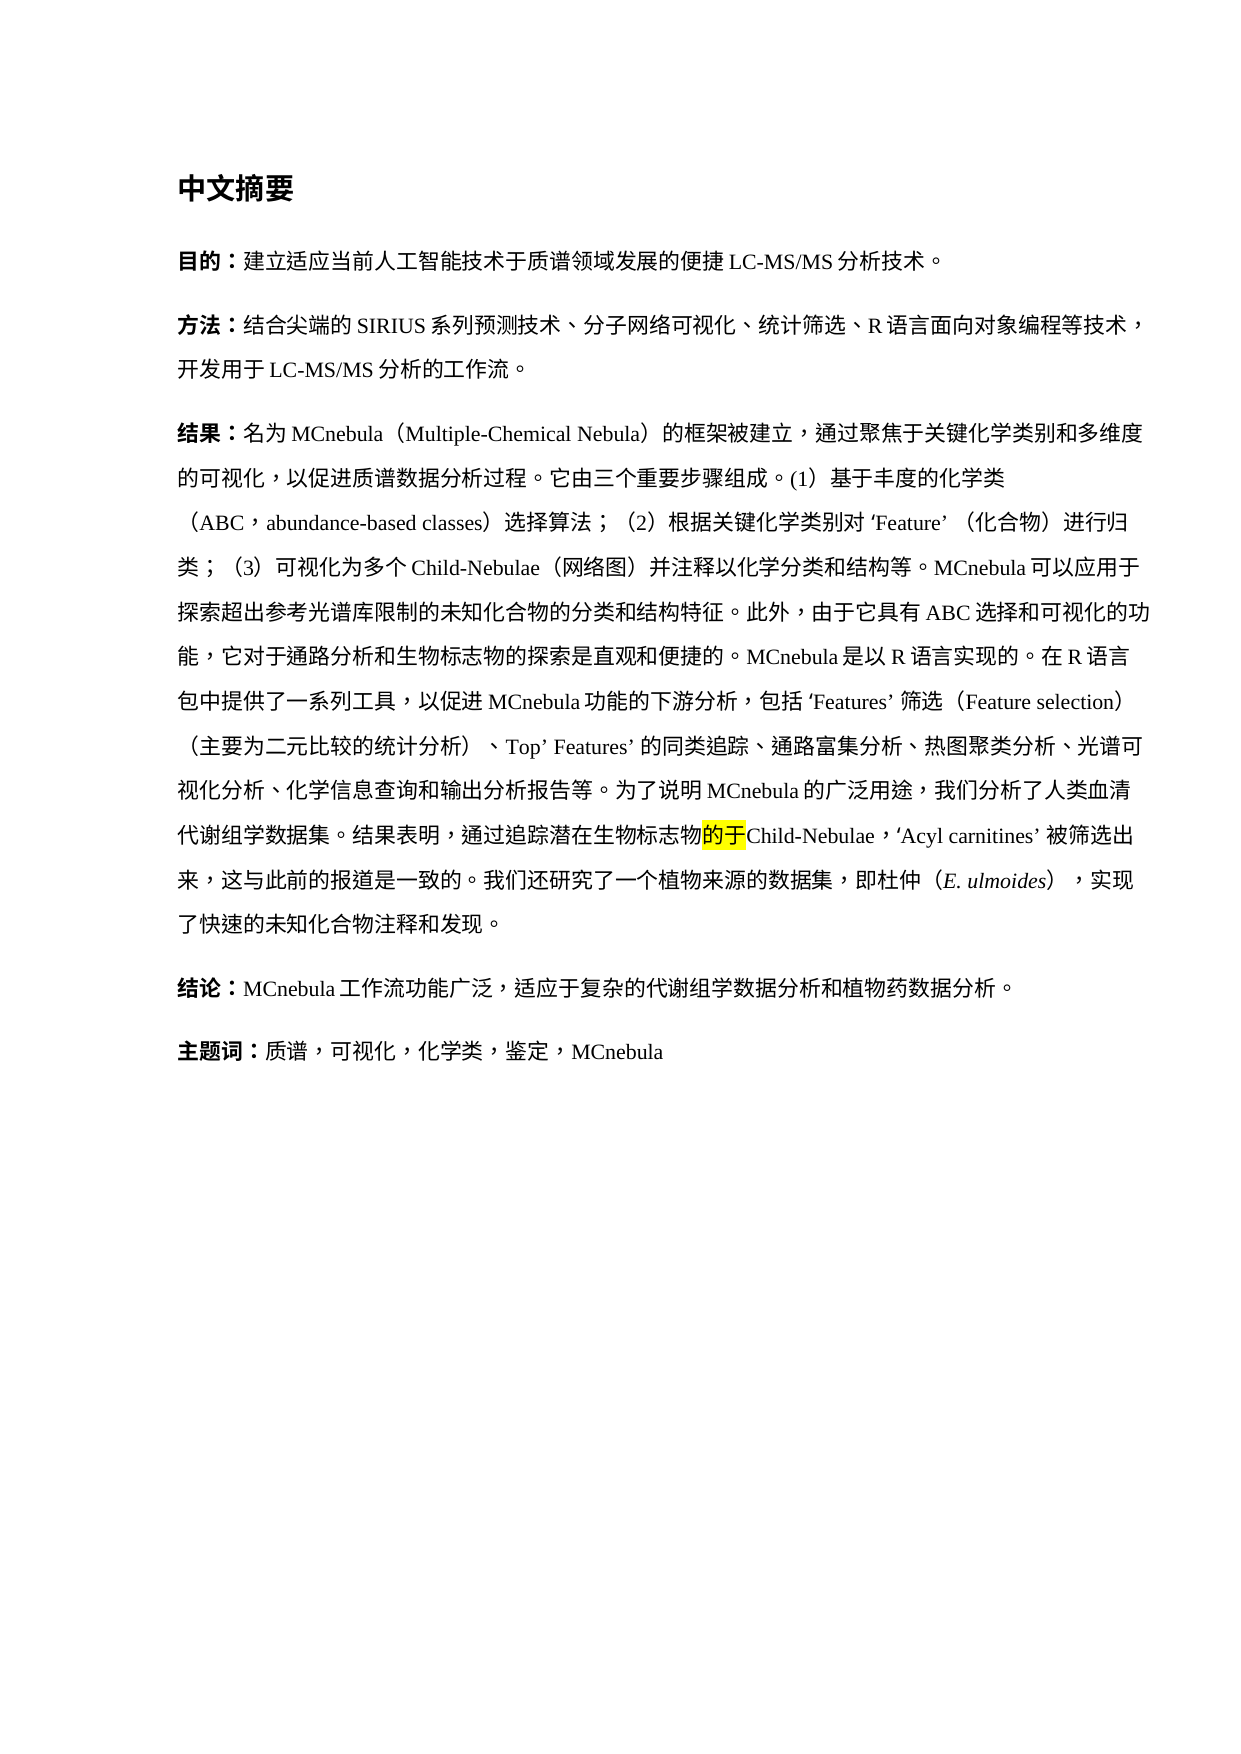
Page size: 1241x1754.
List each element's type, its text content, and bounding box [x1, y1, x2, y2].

text 主题词：质谱，可视化，化学类，鉴定，MCnebula [177, 1036, 1152, 1066]
text 目的：建立适应当前人工智能技术于质谱领域发展的便捷LC-MS/MS分析技术。 [177, 246, 1152, 276]
text 结论：MCnebula工作流功能广泛，适应于复杂的代谢组学数据分析和植物药数据分析。 [177, 973, 1152, 1003]
subtitle 中文摘要 [177, 168, 1152, 208]
text 方法：结合尖端的SIRIUS系列预测技术、分子网络可视化、统计筛选、R语言面向对象编程等技术，开发用于LC-MS/MS分析的工作流。 [177, 310, 1152, 384]
text 结果：名为MCnebula（Multiple-Chemical Nebula）的框架被建立，通过聚焦于关键化学类别和多维度的可视化，以促进质谱数据分析过程。它由三个重要步骤组成。(1）基于丰度的化学类（ABC，abundance-based classes）选择算法；（2）根据关键化学类别对 ‘Feature’ （化合物）进行归类；（3）可视化为多个Child-Nebulae（网络图）并注释以化学分类和结构等。MCnebula可以应用于探索超出参考光谱库限制的未知化合物的分类和结构特征。此外，由于它具有ABC选择和可视化的功能，它对于通路分析和生物标志物的探索是直观和便捷的。MCnebula是以R语言实现的。在R语言包中提供了一系列工具，以促进MCnebula功能的下游分析，包括 ‘Features’ 筛选（Feature selection）（主要为二元比较的统计分析）、Top’ Features’ 的同类追踪、通路富集分析、热图聚类分析、光谱可视化分析、化学信息查询和输出分析报告等。为了说明MCnebula的广泛用途，我们分析了人类血清代谢组学数据集。结果表明，通过追踪潜在生物标志物的于Child-Nebulae，‘Acyl carnitines’ 被筛选出来，这与此前的报道是一致的。我们还研究了一个植物来源的数据集，即杜仲（E. ulmoides），实现了快速的未知化合物注释和发现。 [177, 418, 1152, 939]
